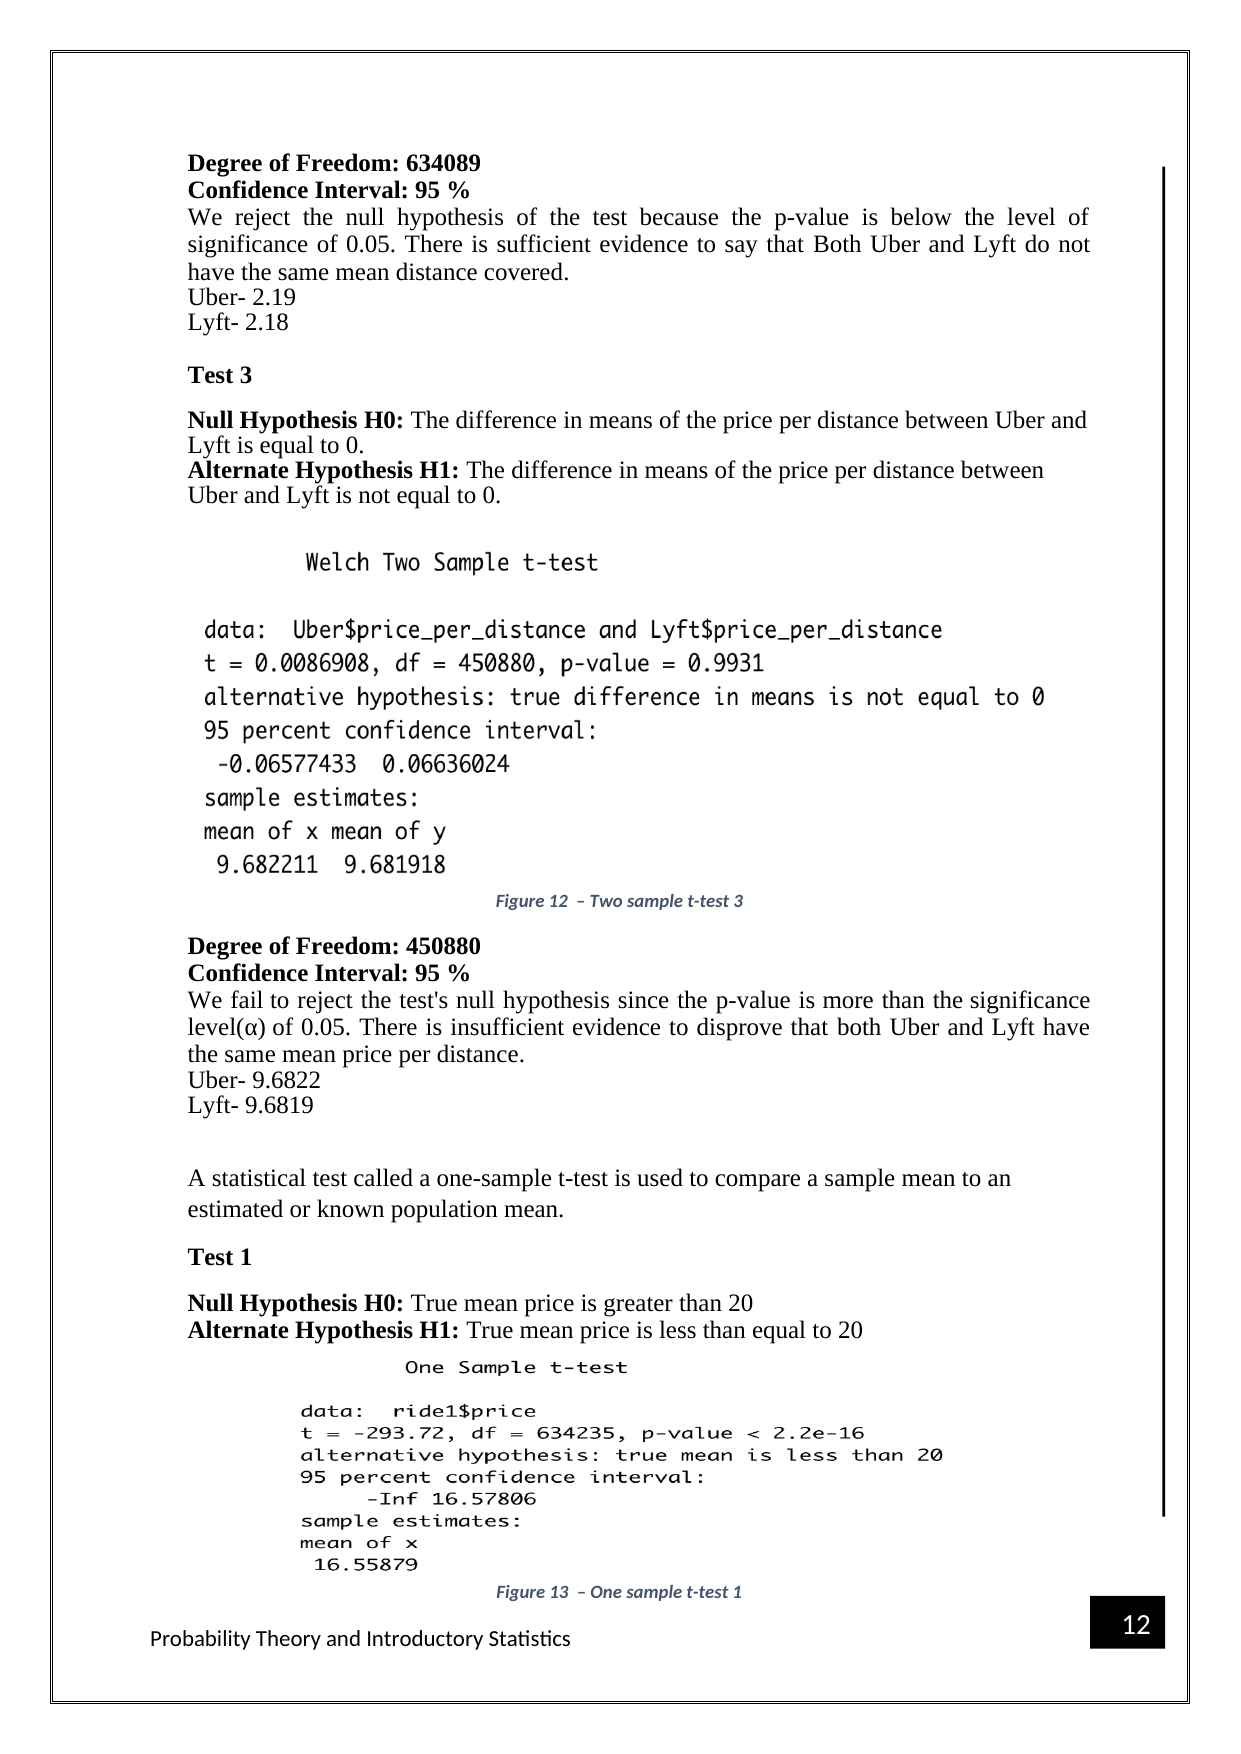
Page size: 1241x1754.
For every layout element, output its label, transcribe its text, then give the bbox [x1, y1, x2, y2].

list Confidence Interval: 95 % [187, 960, 1090, 987]
text Test 3 [187, 360, 1090, 389]
text Uber- 9.6822 [187, 1068, 1090, 1093]
text Figure 12 – Two sample t-test 3 [150, 889, 1090, 912]
list Degree of Freedom: 450880 [187, 933, 1090, 960]
text A statistical test called a one-sample t-test is used to compare a sample mean to an estimated or known population mean. [187, 1163, 1090, 1223]
picture [292, 1354, 948, 1580]
list Null Hypothesis H0: True mean price is greater than 20 [187, 1290, 1090, 1317]
text Figure 13 – One sample t-test 1 [150, 1580, 1090, 1603]
text Lyft- 9.6819 [187, 1093, 1090, 1118]
text Test 1 [187, 1242, 1090, 1271]
text Alternate Hypothesis H1: The difference in means of the price per distance between Uber and Lyft is not equal to 0. [187, 458, 1090, 508]
picture [197, 543, 1052, 879]
text Uber- 2.19 [187, 285, 1090, 310]
list Degree of Freedom: 634089 [187, 150, 1090, 177]
list We reject the null hypothesis of the test because the p-value is below the level of significance of 0.05. There is sufficient evidence to say that Both Uber and Lyft do not have the same mean distance covered. [187, 204, 1090, 285]
list Confidence Interval: 95 % [187, 177, 1090, 204]
list We fail to reject the test's null hypothesis since the p-value is more than the significance level(α) of 0.05. There is insufficient evidence to disprove that both Uber and Lyft have the same mean price per distance. [187, 987, 1090, 1068]
text Lyft- 2.18 [187, 310, 1090, 335]
list Alternate Hypothesis H1: True mean price is less than equal to 20 [187, 1317, 1090, 1344]
text Null Hypothesis H0: The difference in means of the price per distance between Uber and Lyft is equal to 0. [187, 408, 1090, 458]
